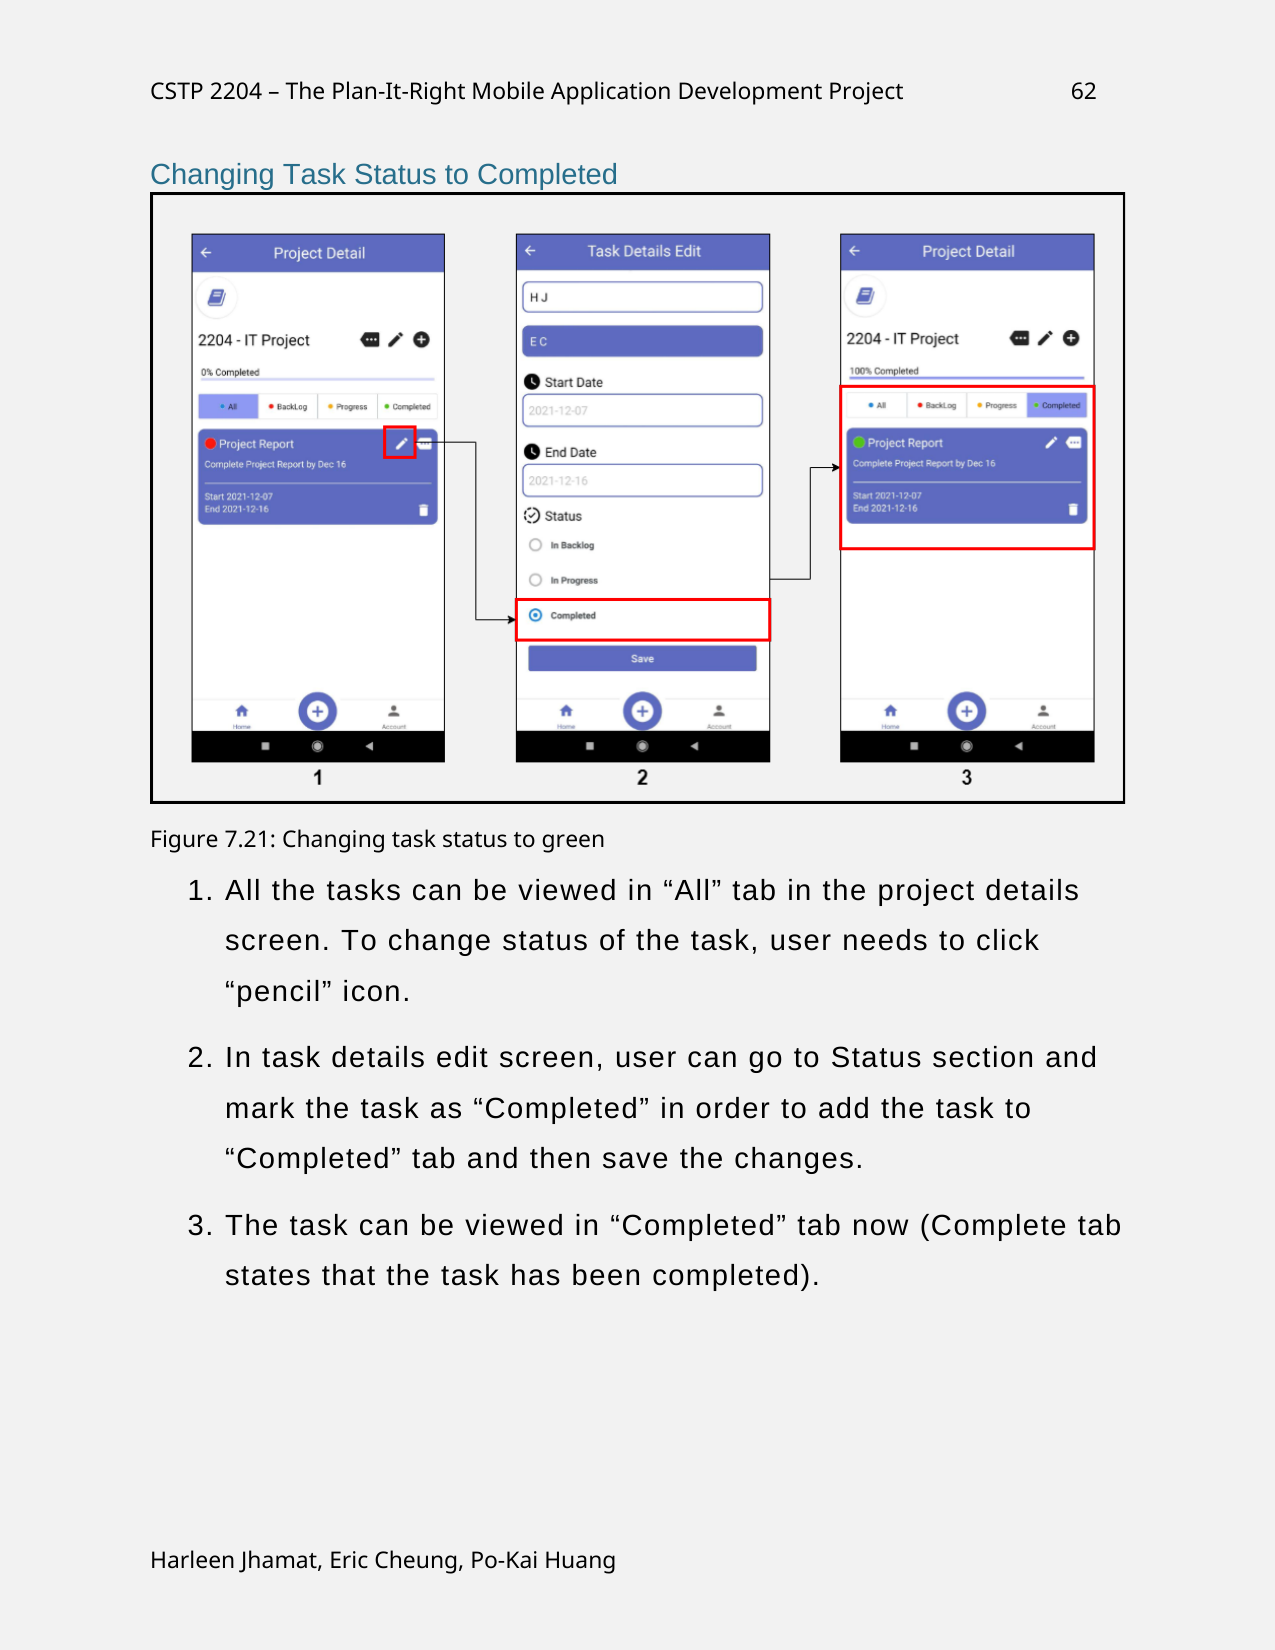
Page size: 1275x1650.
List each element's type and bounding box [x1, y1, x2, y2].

picture [150, 192, 1125, 804]
